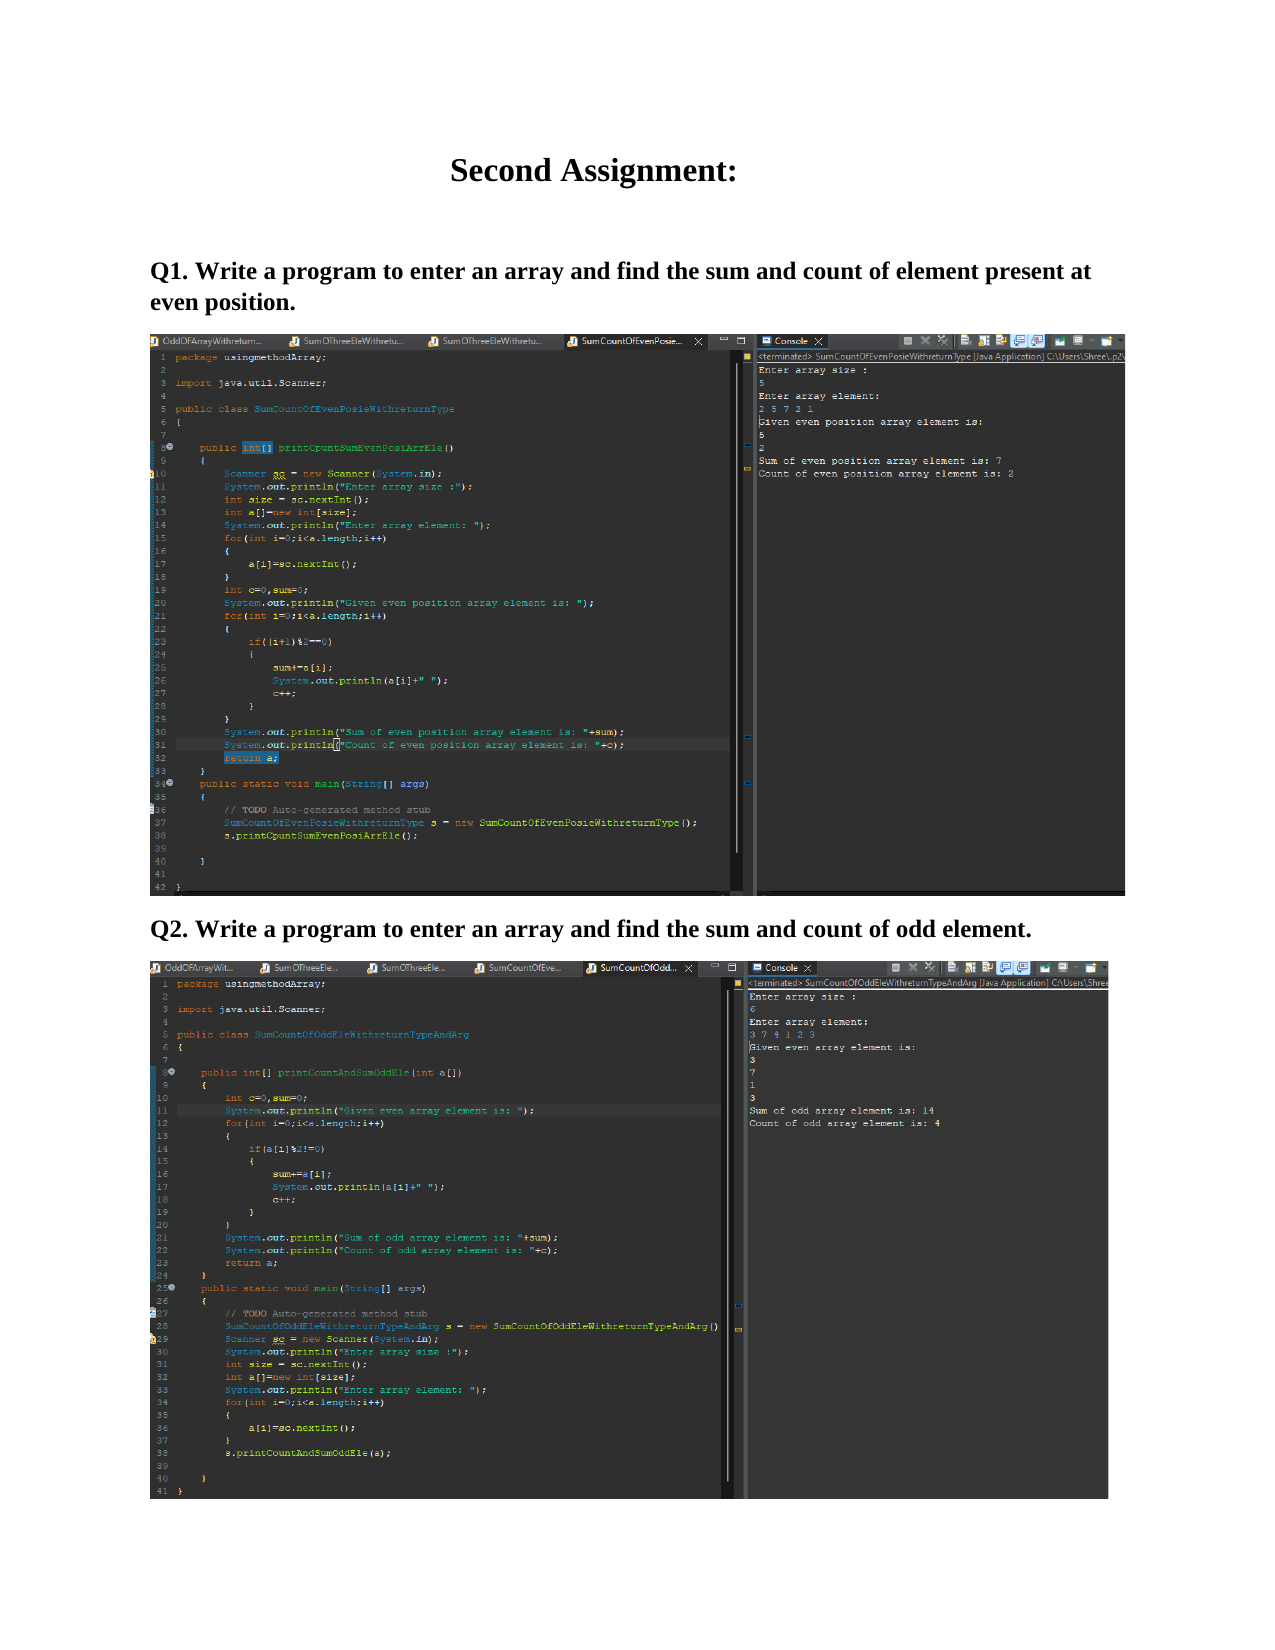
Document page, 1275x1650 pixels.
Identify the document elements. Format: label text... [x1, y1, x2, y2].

picture [150, 961, 1109, 1499]
text Q1. Write a program to enter an array and find the sum and count of element present at even position. [150, 256, 1125, 316]
picture [150, 334, 1125, 896]
text Second Assignment: [375, 150, 1125, 188]
text Q2. Write a program to enter an array and find the sum and count of odd element. [150, 914, 1125, 943]
